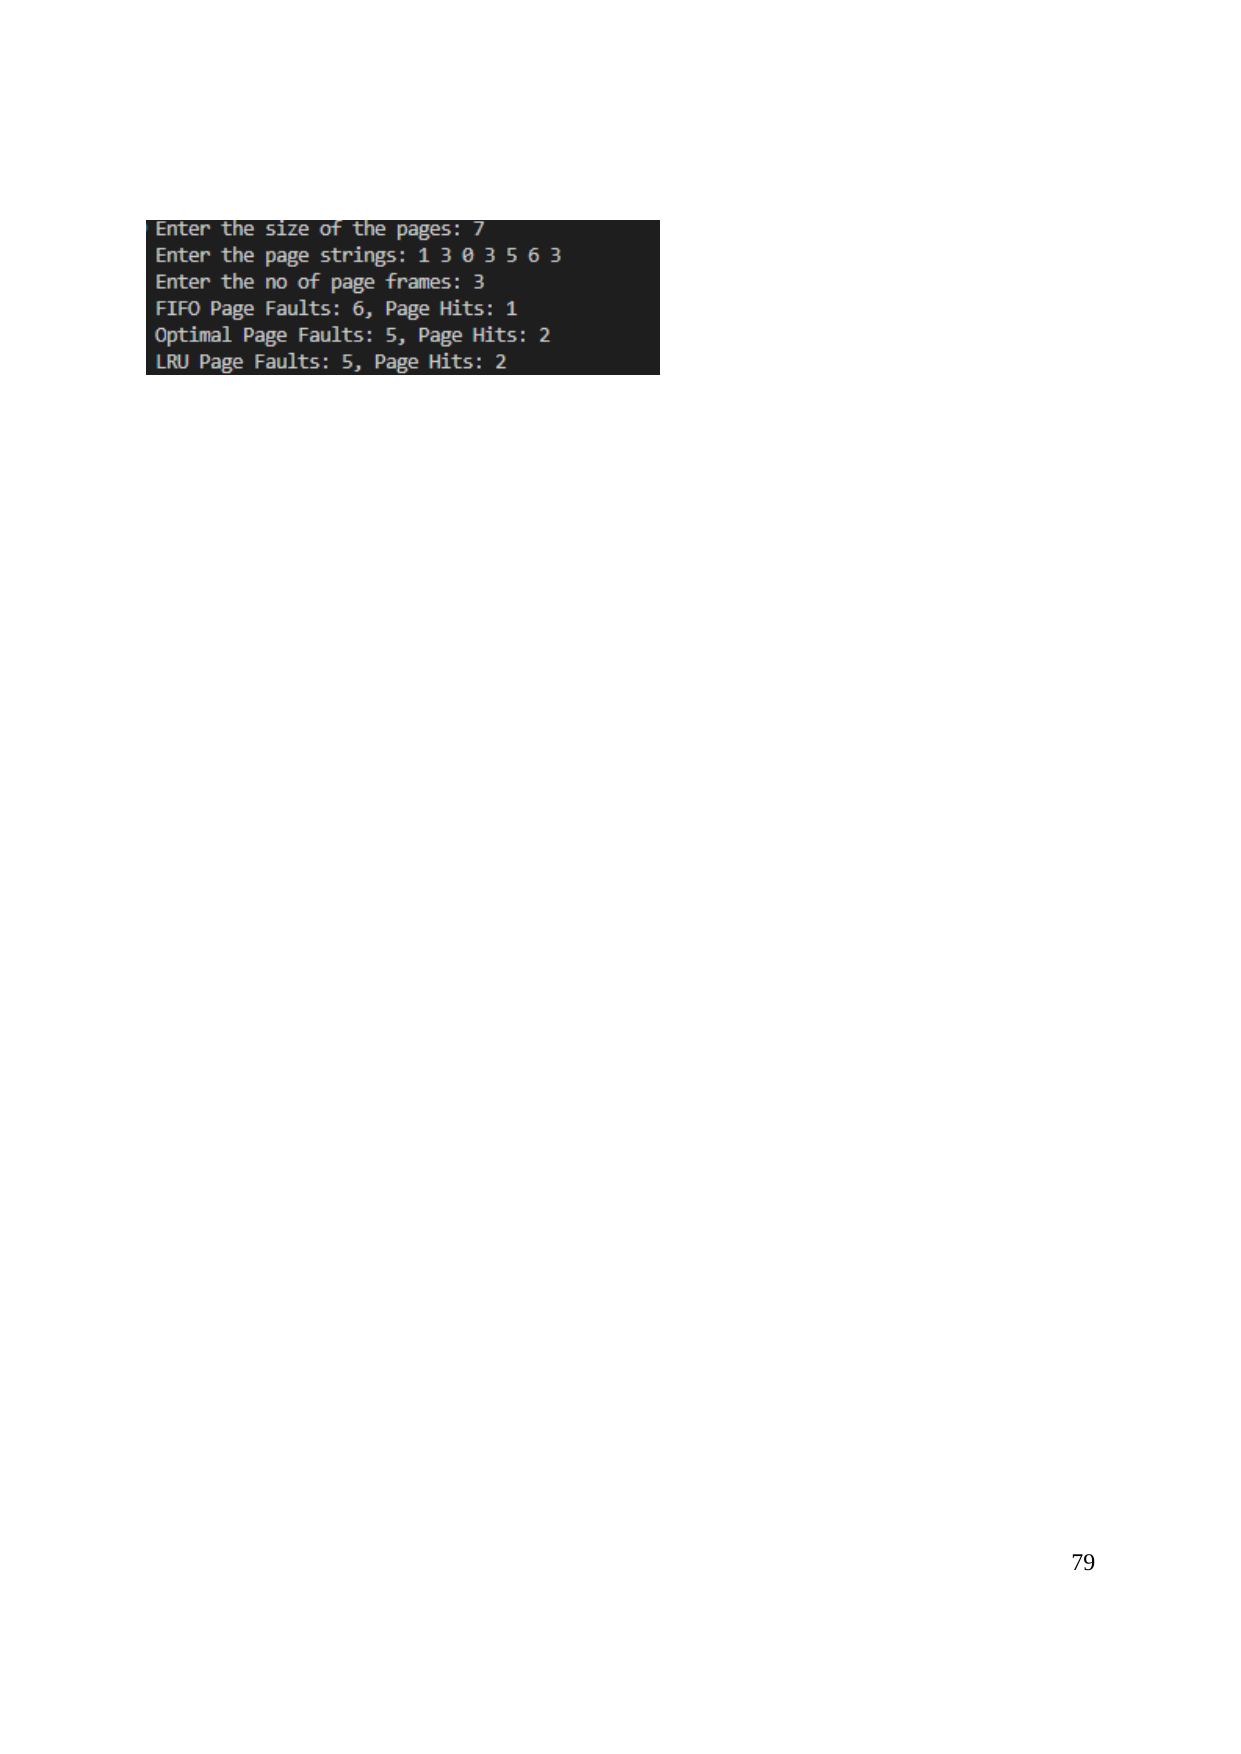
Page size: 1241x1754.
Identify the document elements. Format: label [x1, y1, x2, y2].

picture [146, 220, 660, 375]
